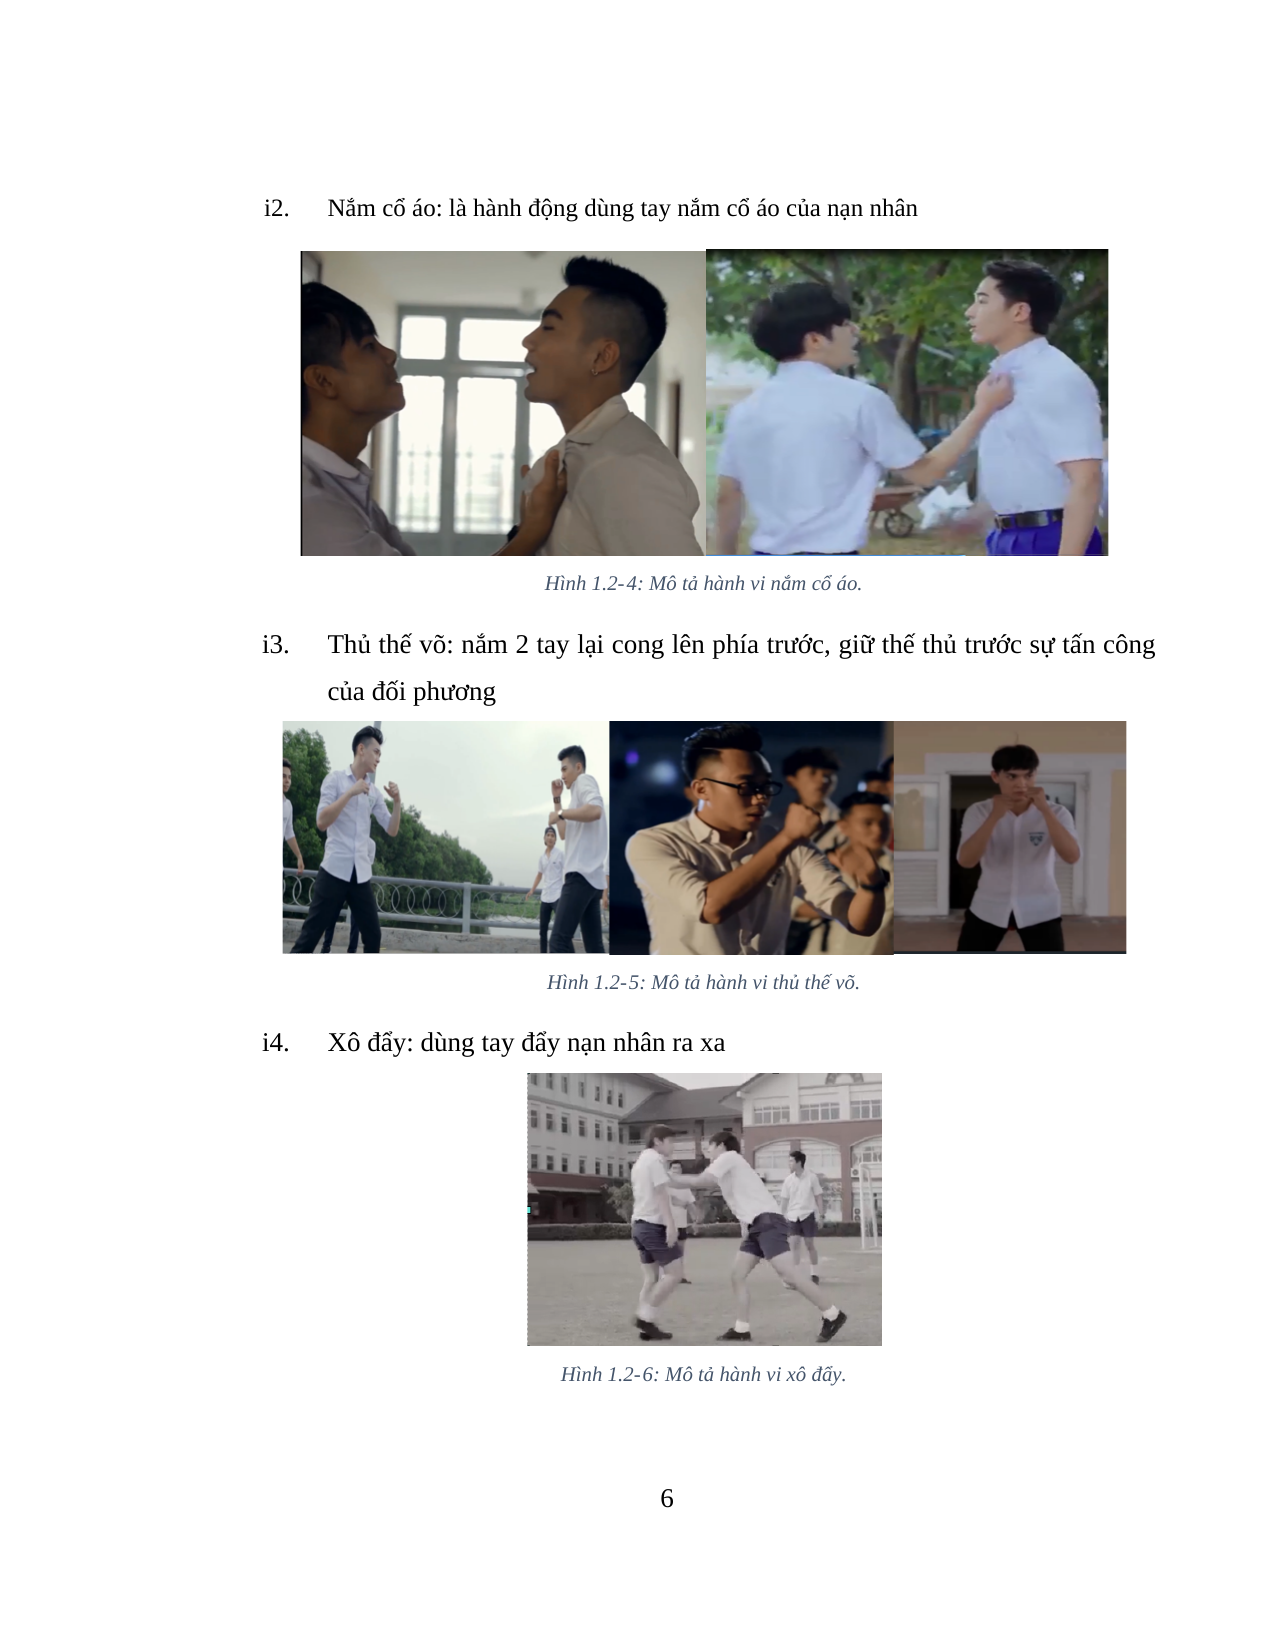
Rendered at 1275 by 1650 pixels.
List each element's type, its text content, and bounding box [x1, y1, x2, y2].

list Nắm cổ áo: là hành động dùng tay nắm cổ áo của nạn nhân [290, 193, 1157, 222]
text Hình 1.2-4: Mô tả hành vi nắm cổ áo. [177, 571, 1157, 595]
text Hình 1.2-5: Mô tả hành vi thủ thế võ. [177, 970, 1157, 994]
picture [282, 721, 1127, 955]
picture [527, 1073, 882, 1346]
text Hình 1.2-6: Mô tả hành vi xô đẩy. [177, 1361, 1157, 1386]
list Xô đẩy: dùng tay đẩy nạn nhân ra xa [290, 1027, 1157, 1058]
list Thủ thế võ: nắm 2 tay lại cong lên phía trước, giữ thế thủ trước sự tấn công của đối phương [290, 628, 1157, 706]
picture [300, 249, 1109, 556]
